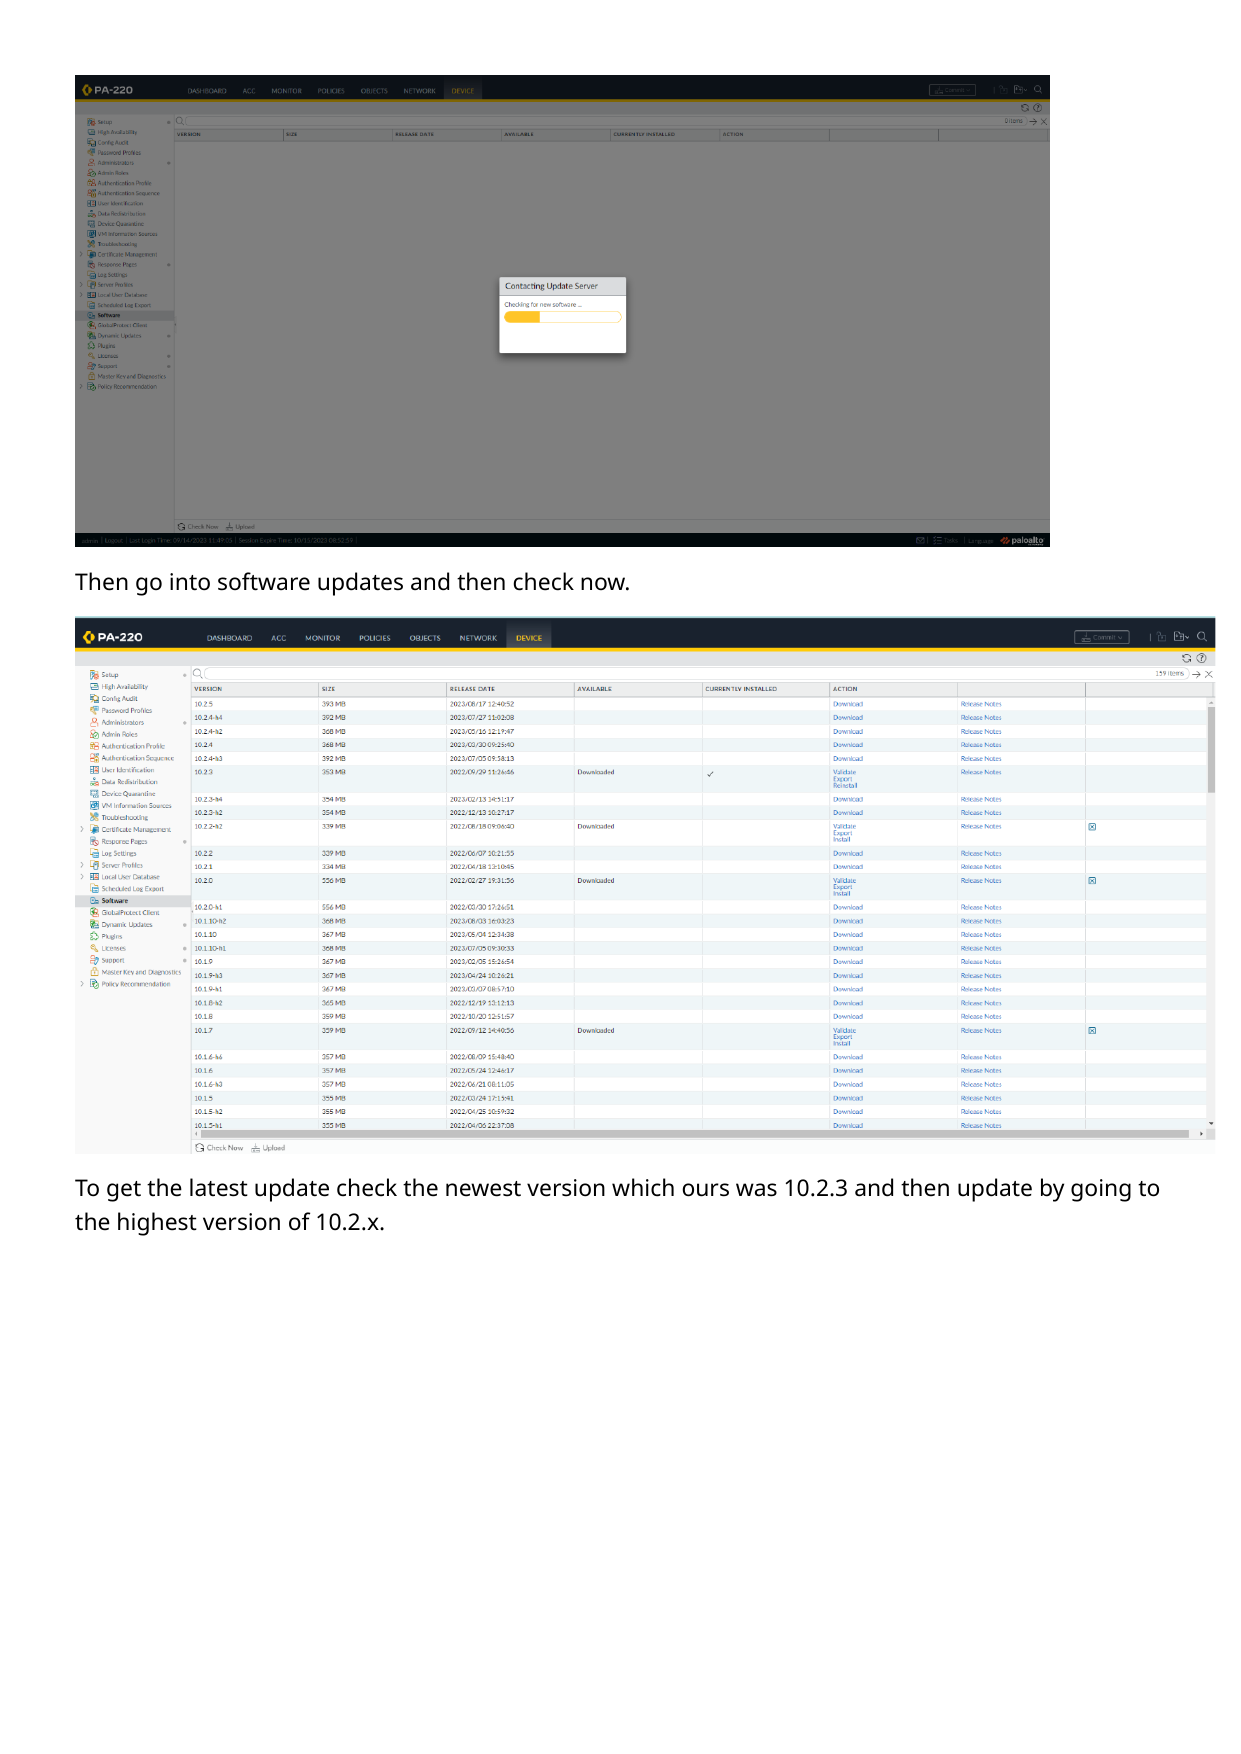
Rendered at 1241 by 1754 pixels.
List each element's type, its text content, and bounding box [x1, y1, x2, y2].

picture [75, 616, 1216, 1154]
picture [75, 75, 1050, 547]
text Then go into software updates and then check now. [75, 566, 1165, 597]
text To get the latest update check the newest version which ours was 10.2.3 and then update by going to the highest version of 10.2.x. [75, 1172, 1165, 1237]
